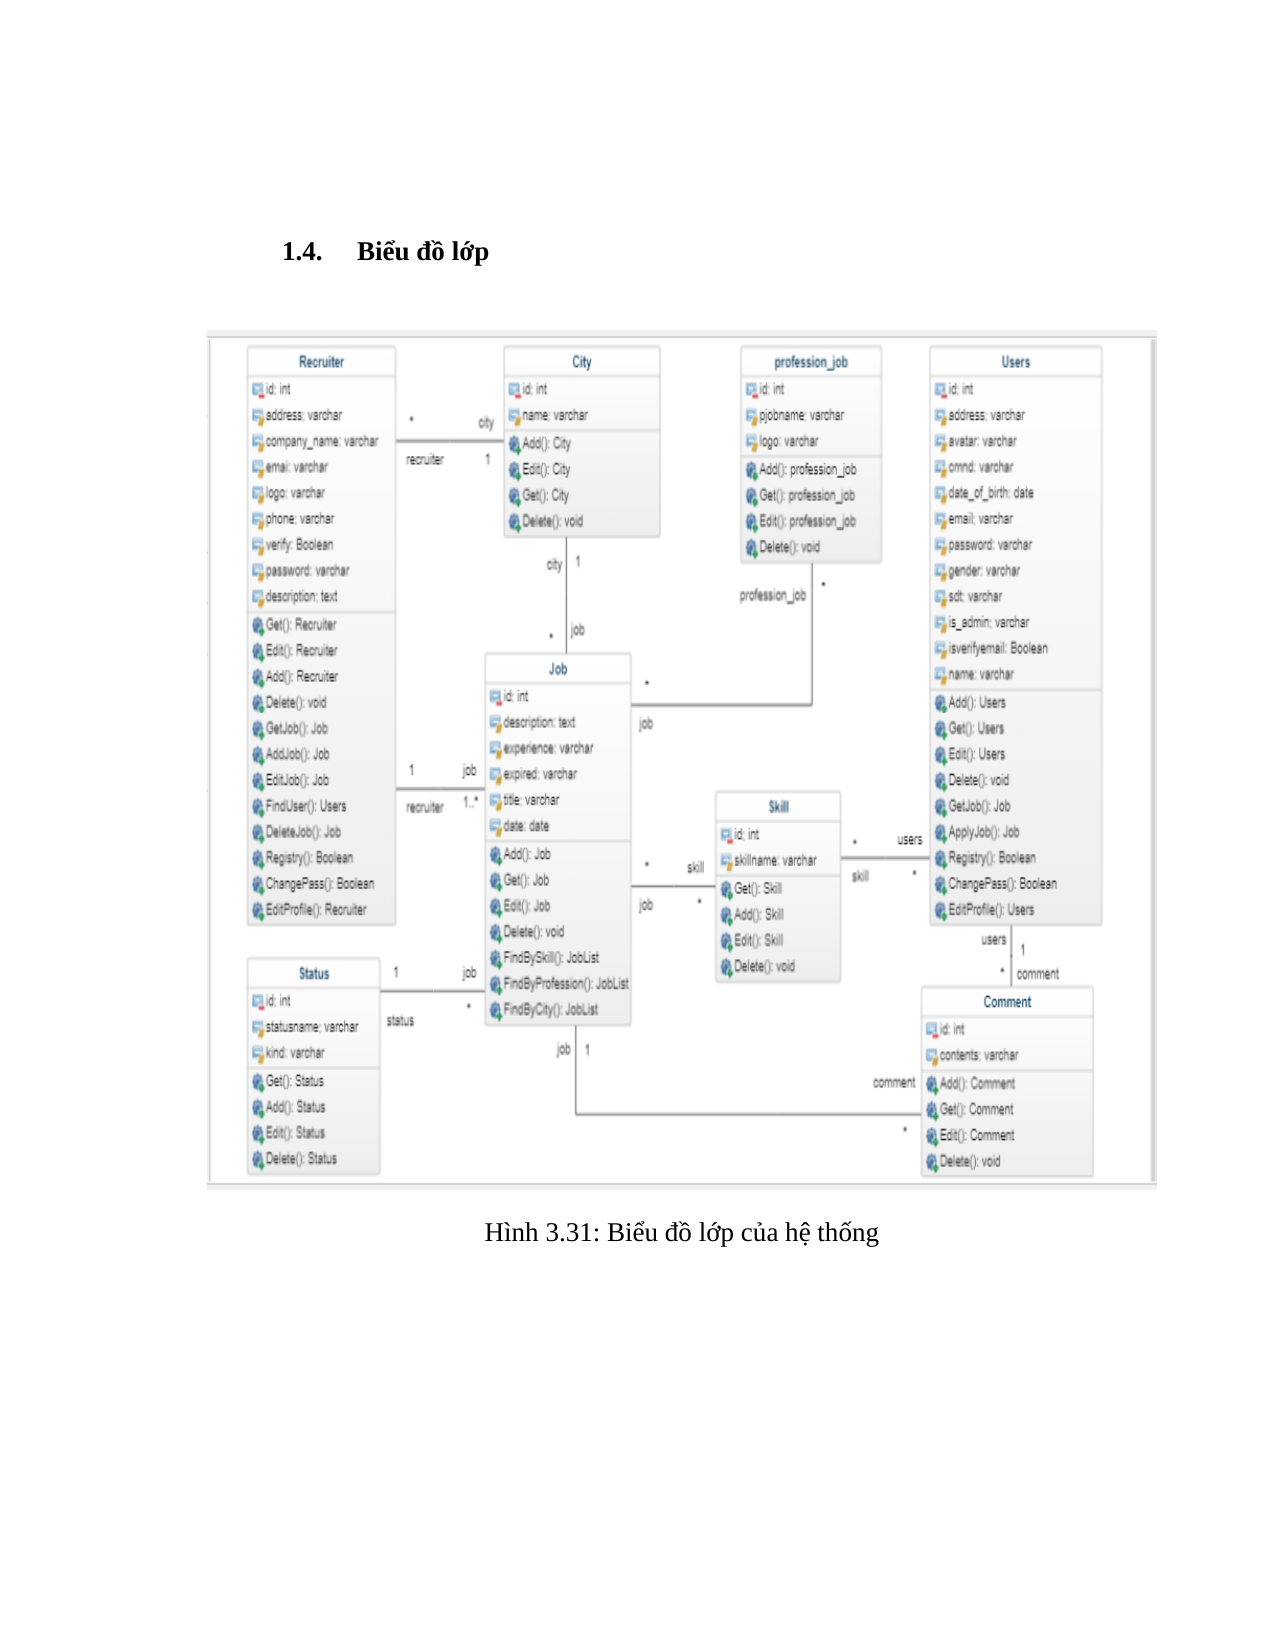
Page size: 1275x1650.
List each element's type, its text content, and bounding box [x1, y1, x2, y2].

picture [206, 330, 1157, 1190]
subtitle Biểu đồ lớp [282, 235, 1157, 266]
